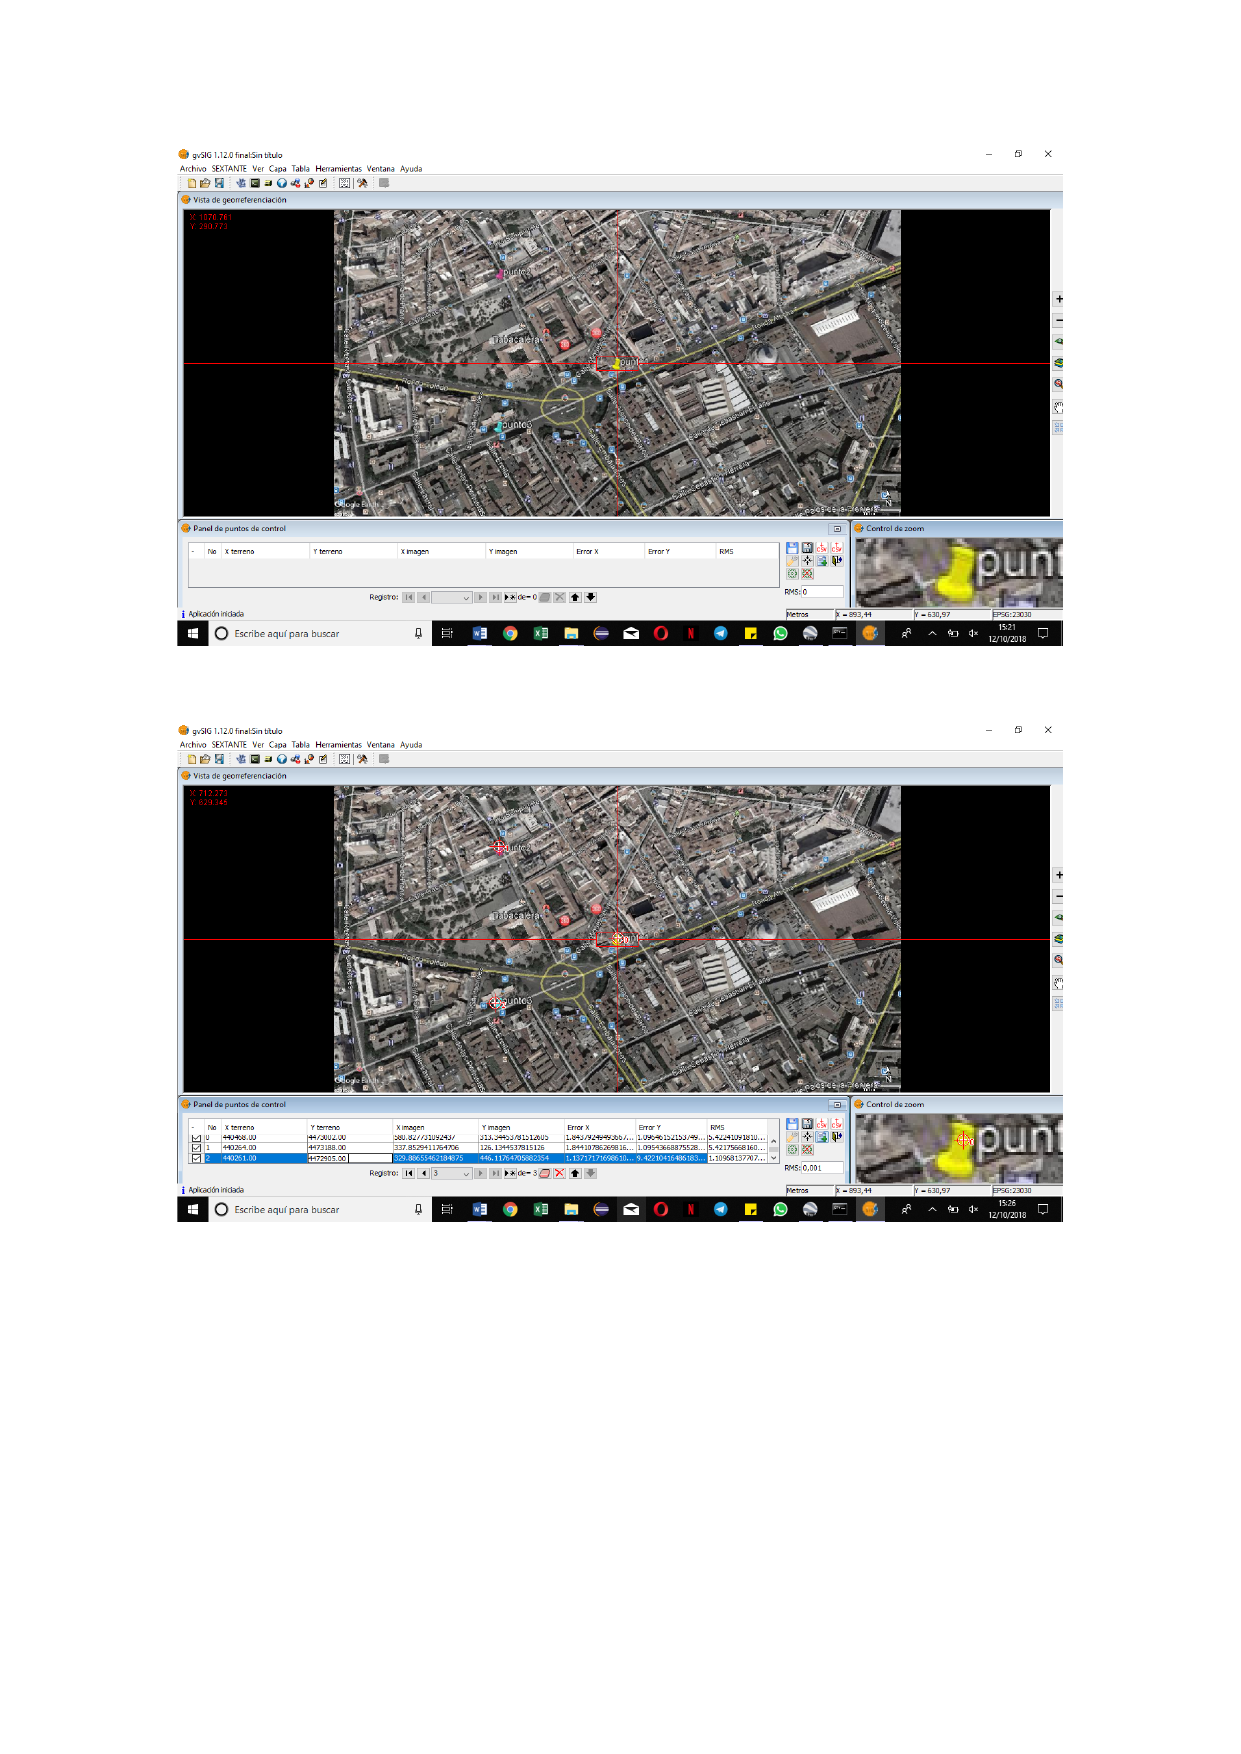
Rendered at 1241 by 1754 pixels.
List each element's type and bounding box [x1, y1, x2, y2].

picture [177, 723, 1063, 1222]
picture [177, 147, 1063, 646]
